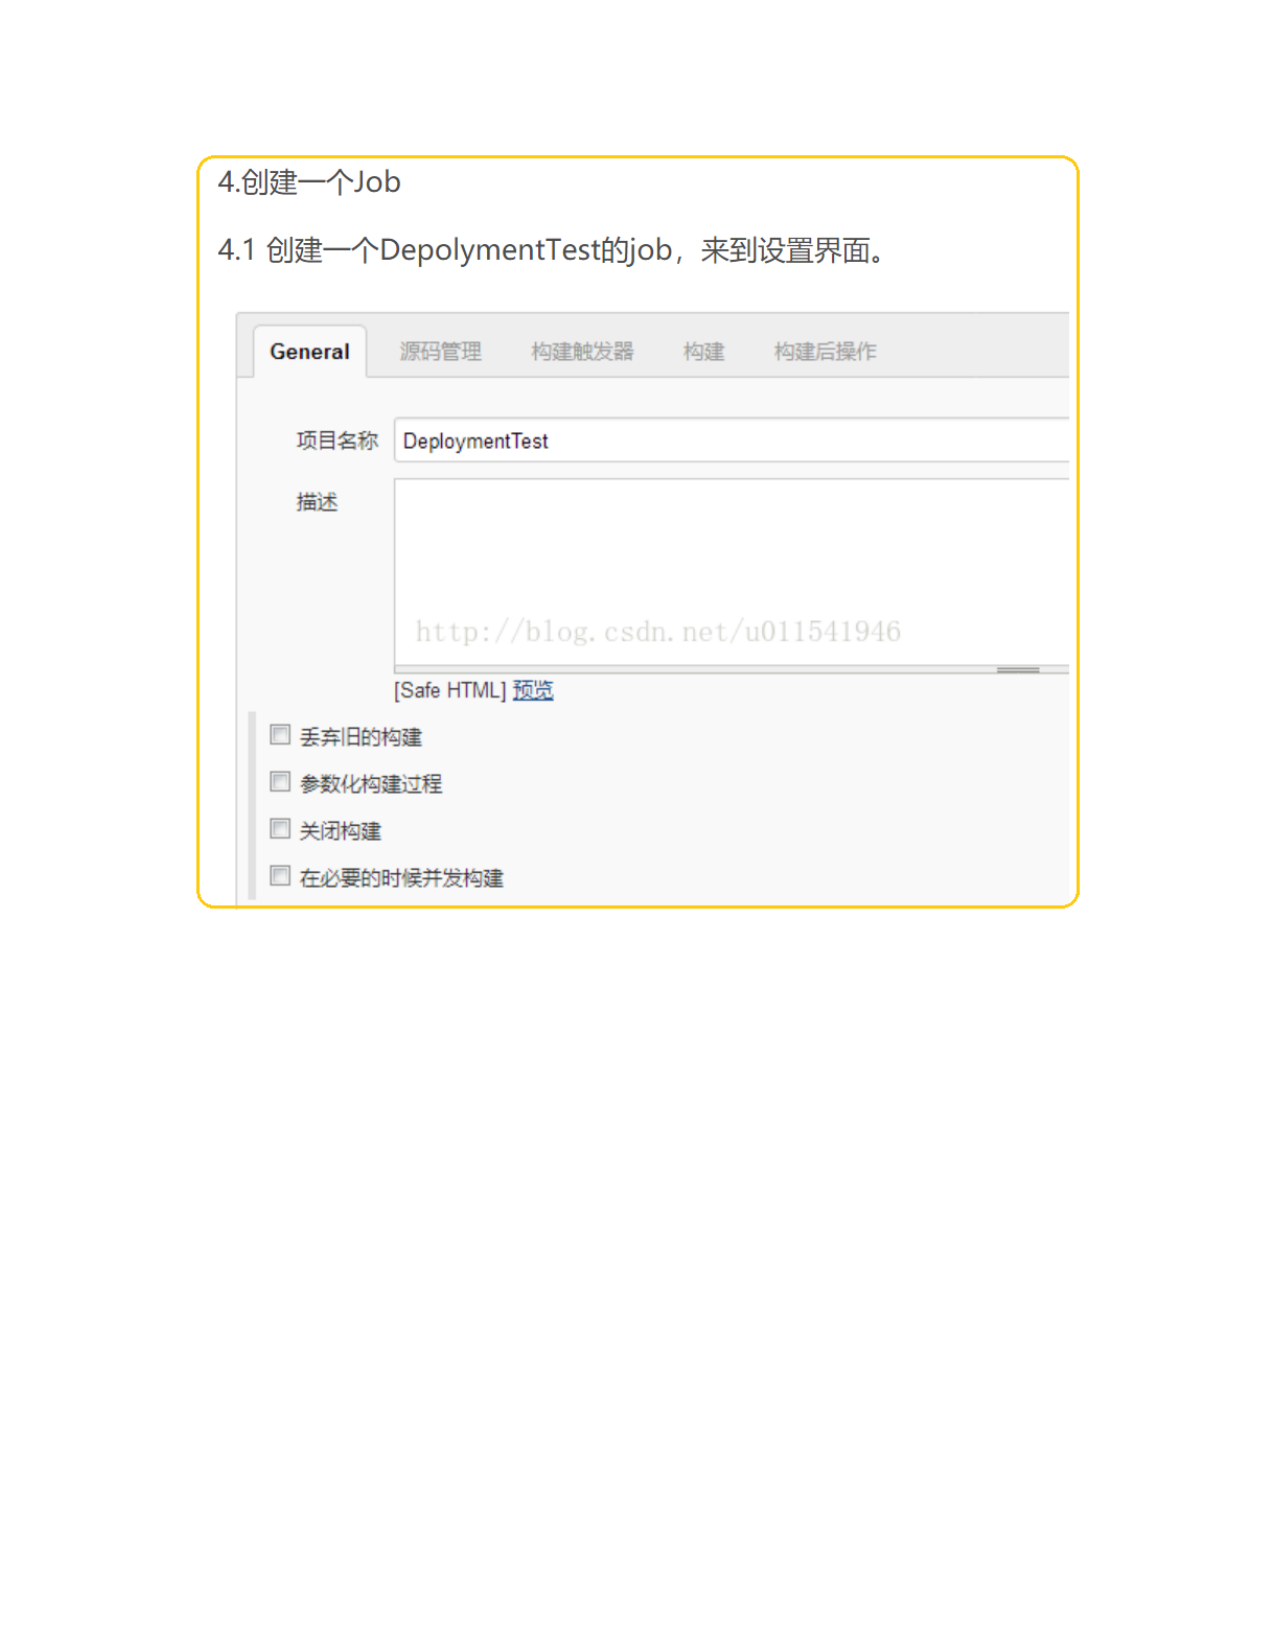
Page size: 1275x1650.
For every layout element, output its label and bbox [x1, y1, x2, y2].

picture [187, 150, 1087, 918]
